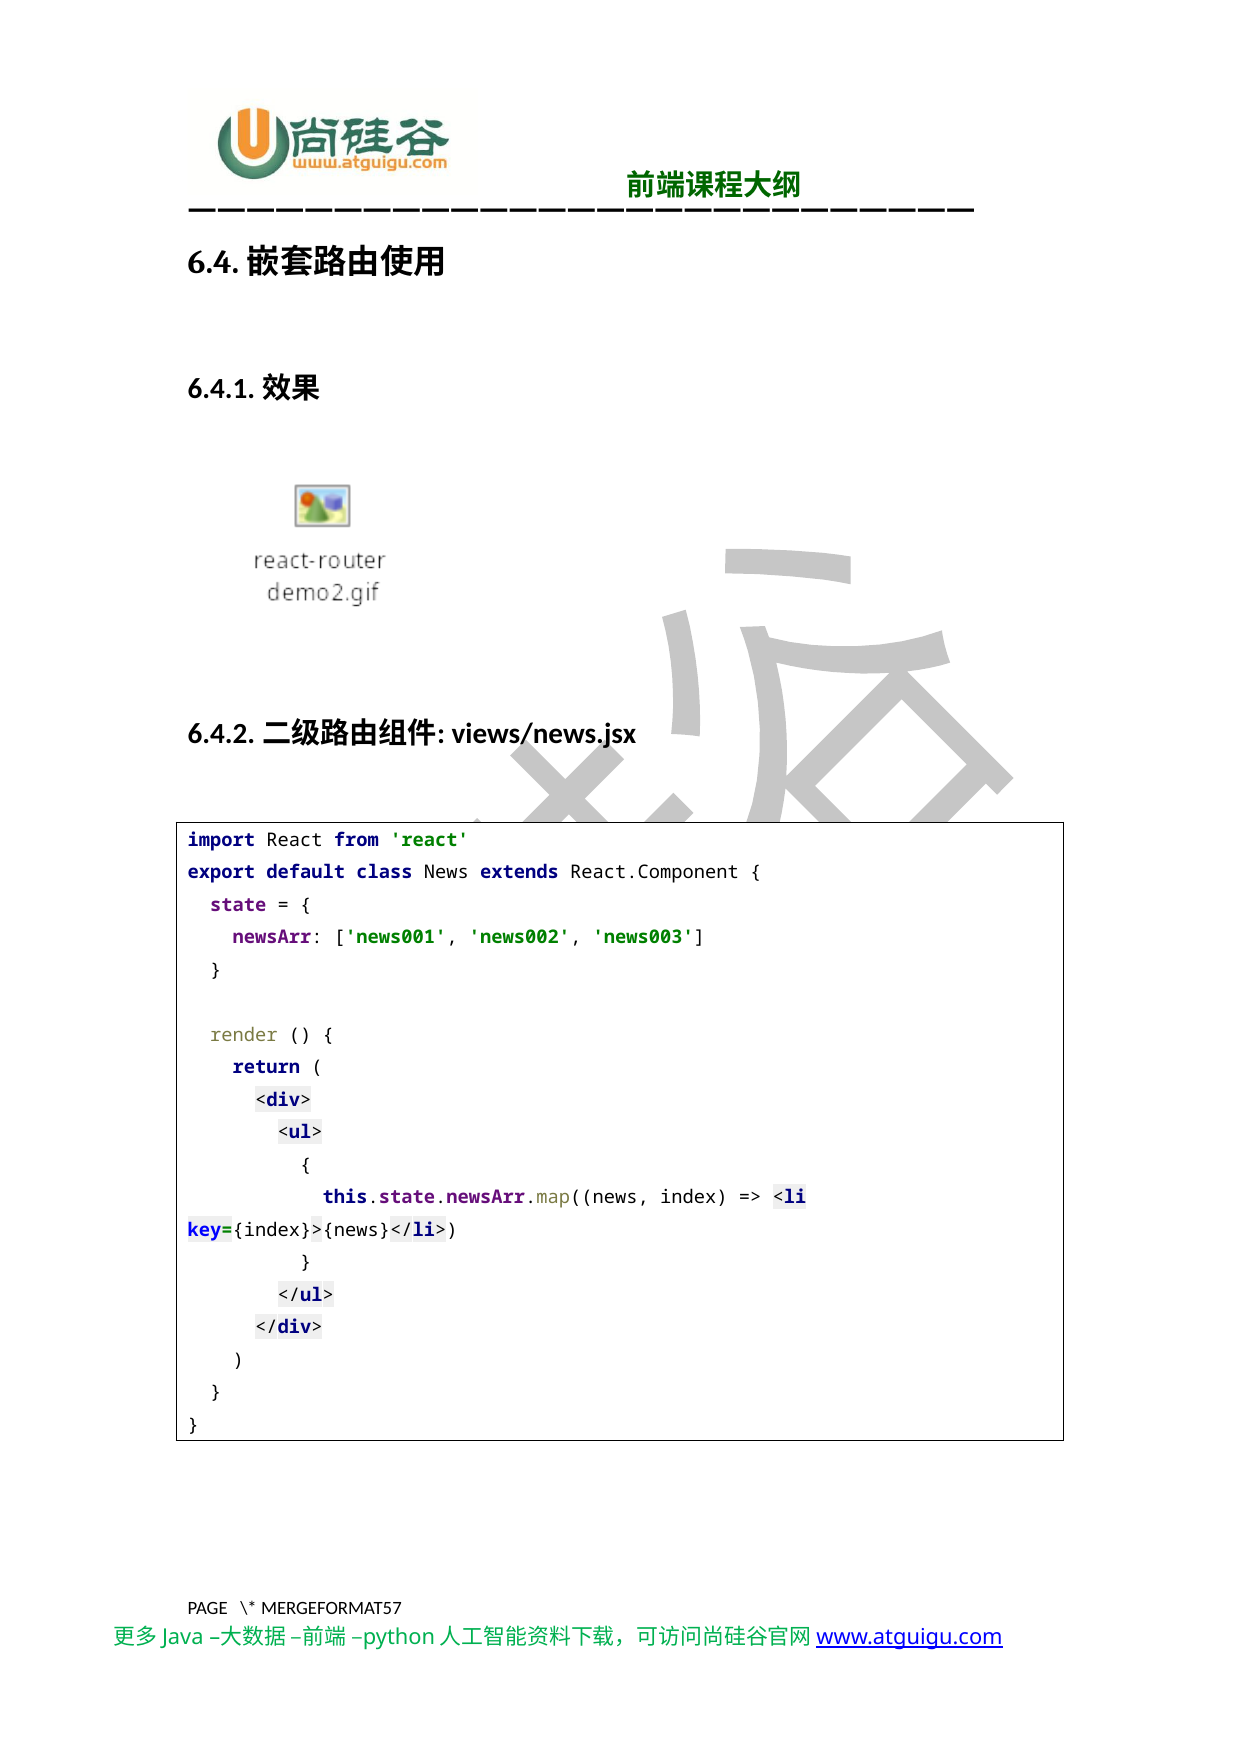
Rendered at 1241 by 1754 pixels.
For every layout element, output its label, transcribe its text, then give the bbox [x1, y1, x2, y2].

subtitle 6.4.1. 效果 [187, 354, 1053, 419]
picture [187, 88, 479, 195]
subtitle 6.4.2. 二级路由组件: views/news.jsx [187, 699, 1053, 764]
subtitle 6.4. 嵌套路由使用 [187, 227, 1053, 292]
